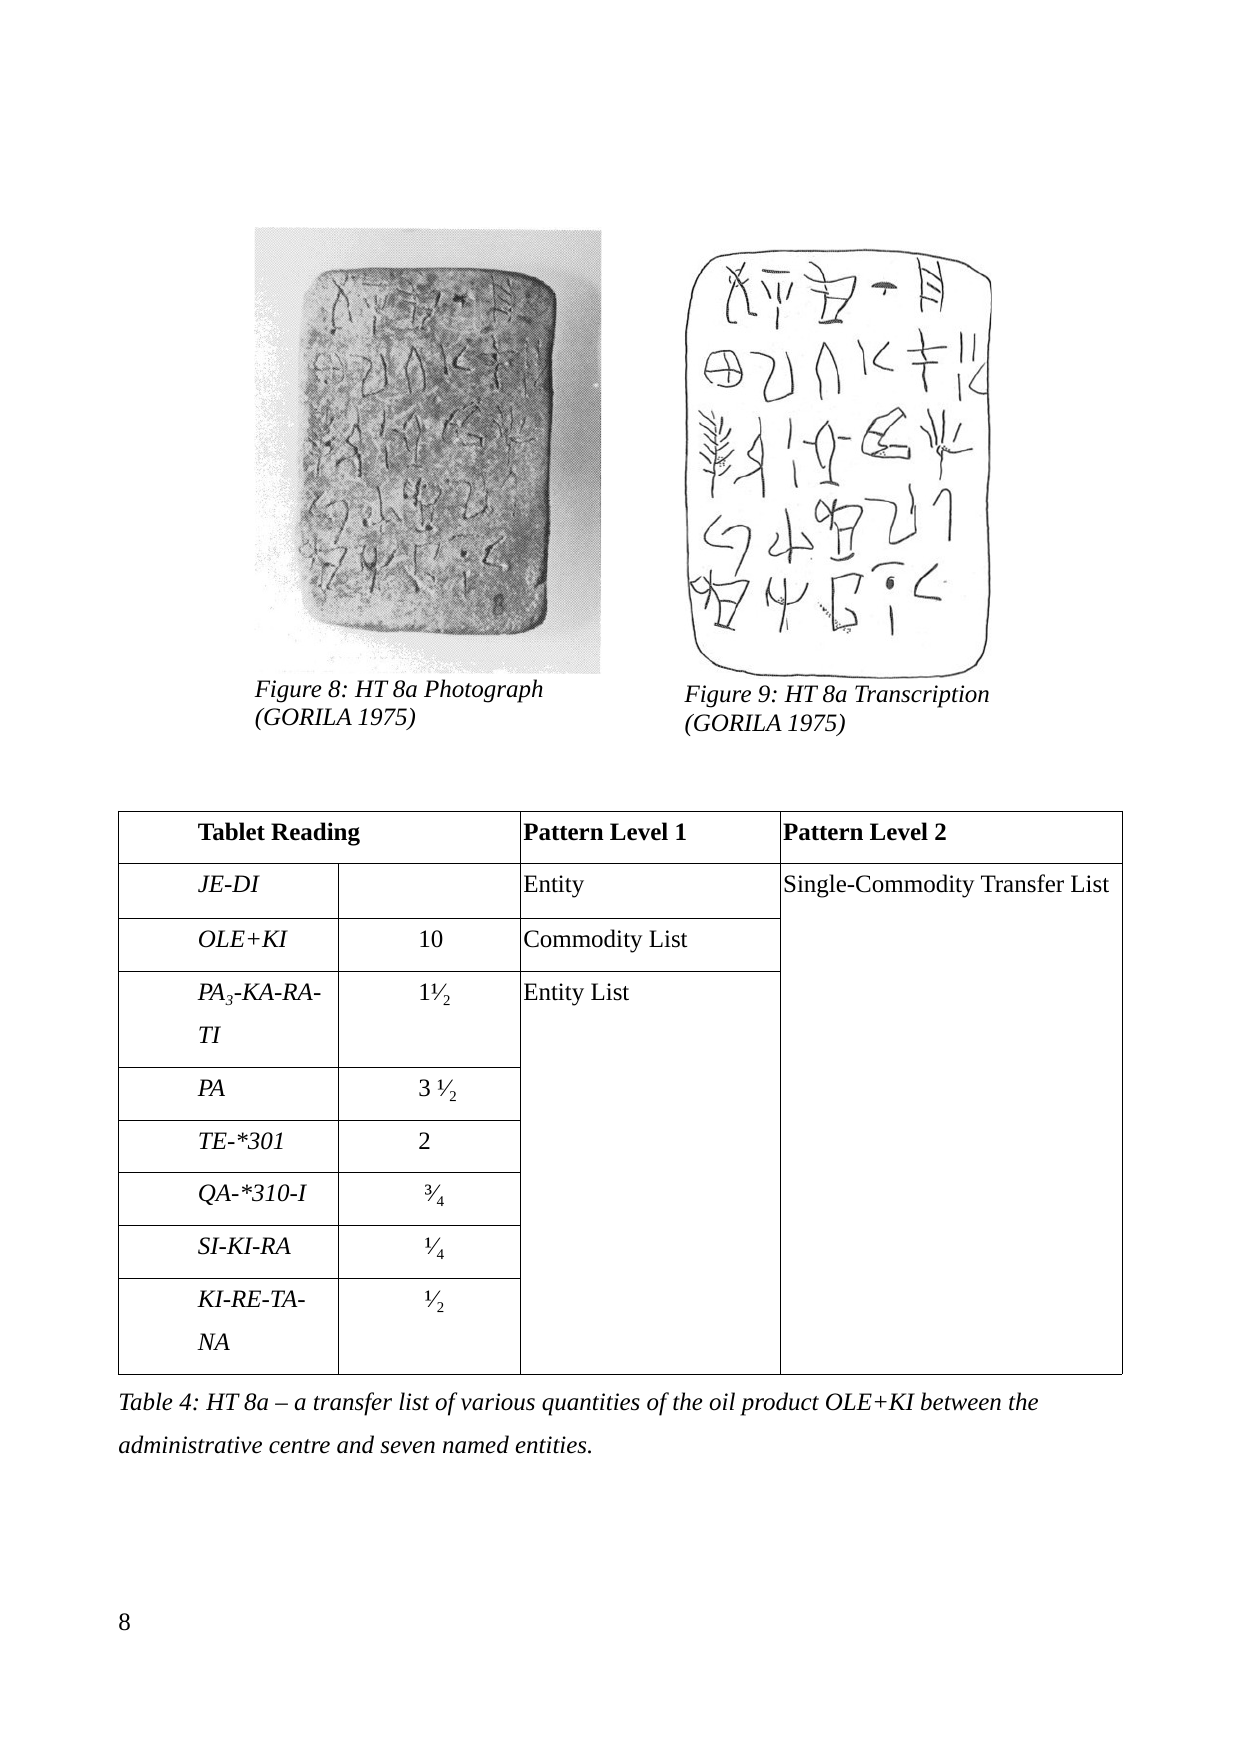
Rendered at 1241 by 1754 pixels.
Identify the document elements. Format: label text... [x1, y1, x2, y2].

table_cell 3 ¹⁄₂ [339, 1068, 520, 1119]
table_cell ¹⁄₂ [339, 1279, 520, 1373]
table_cell JE-DI [119, 864, 338, 918]
table_cell [339, 864, 520, 918]
table_header Pattern Level 1 [521, 812, 780, 863]
table_cell QA-*310-I [119, 1173, 338, 1225]
table_cell SI-KI-RA [119, 1226, 338, 1278]
table_cell PA₃-KA-RA-TI [119, 972, 338, 1067]
table_cell ¹⁄₄ [339, 1226, 520, 1278]
table_header Tablet Reading [119, 812, 520, 863]
picture [254, 227, 602, 674]
table_cell Single-Commodity Transfer List [781, 864, 1122, 1373]
table_cell KI-RE-TA-NA [119, 1279, 338, 1373]
table_cell 10 [339, 919, 520, 971]
text Table 4: HT8a – a transfer list of various quantities of the oil product OLE+KI between the administrative centre and seven named entities. [118, 1387, 1122, 1458]
table_cell TE-*301 [119, 1121, 338, 1172]
table_header Pattern Level 2 [781, 812, 1122, 863]
table_cell Entity [521, 864, 780, 918]
table_cell Commodity List [521, 919, 780, 971]
table_cell ³⁄₄ [339, 1173, 520, 1225]
table_cell PA [119, 1068, 338, 1119]
picture [684, 248, 992, 679]
table_cell OLE+KI [119, 919, 338, 971]
table_cell 1¹⁄₂ [339, 972, 520, 1067]
table_cell Entity List [521, 972, 780, 1373]
table_cell 2 [339, 1121, 520, 1172]
